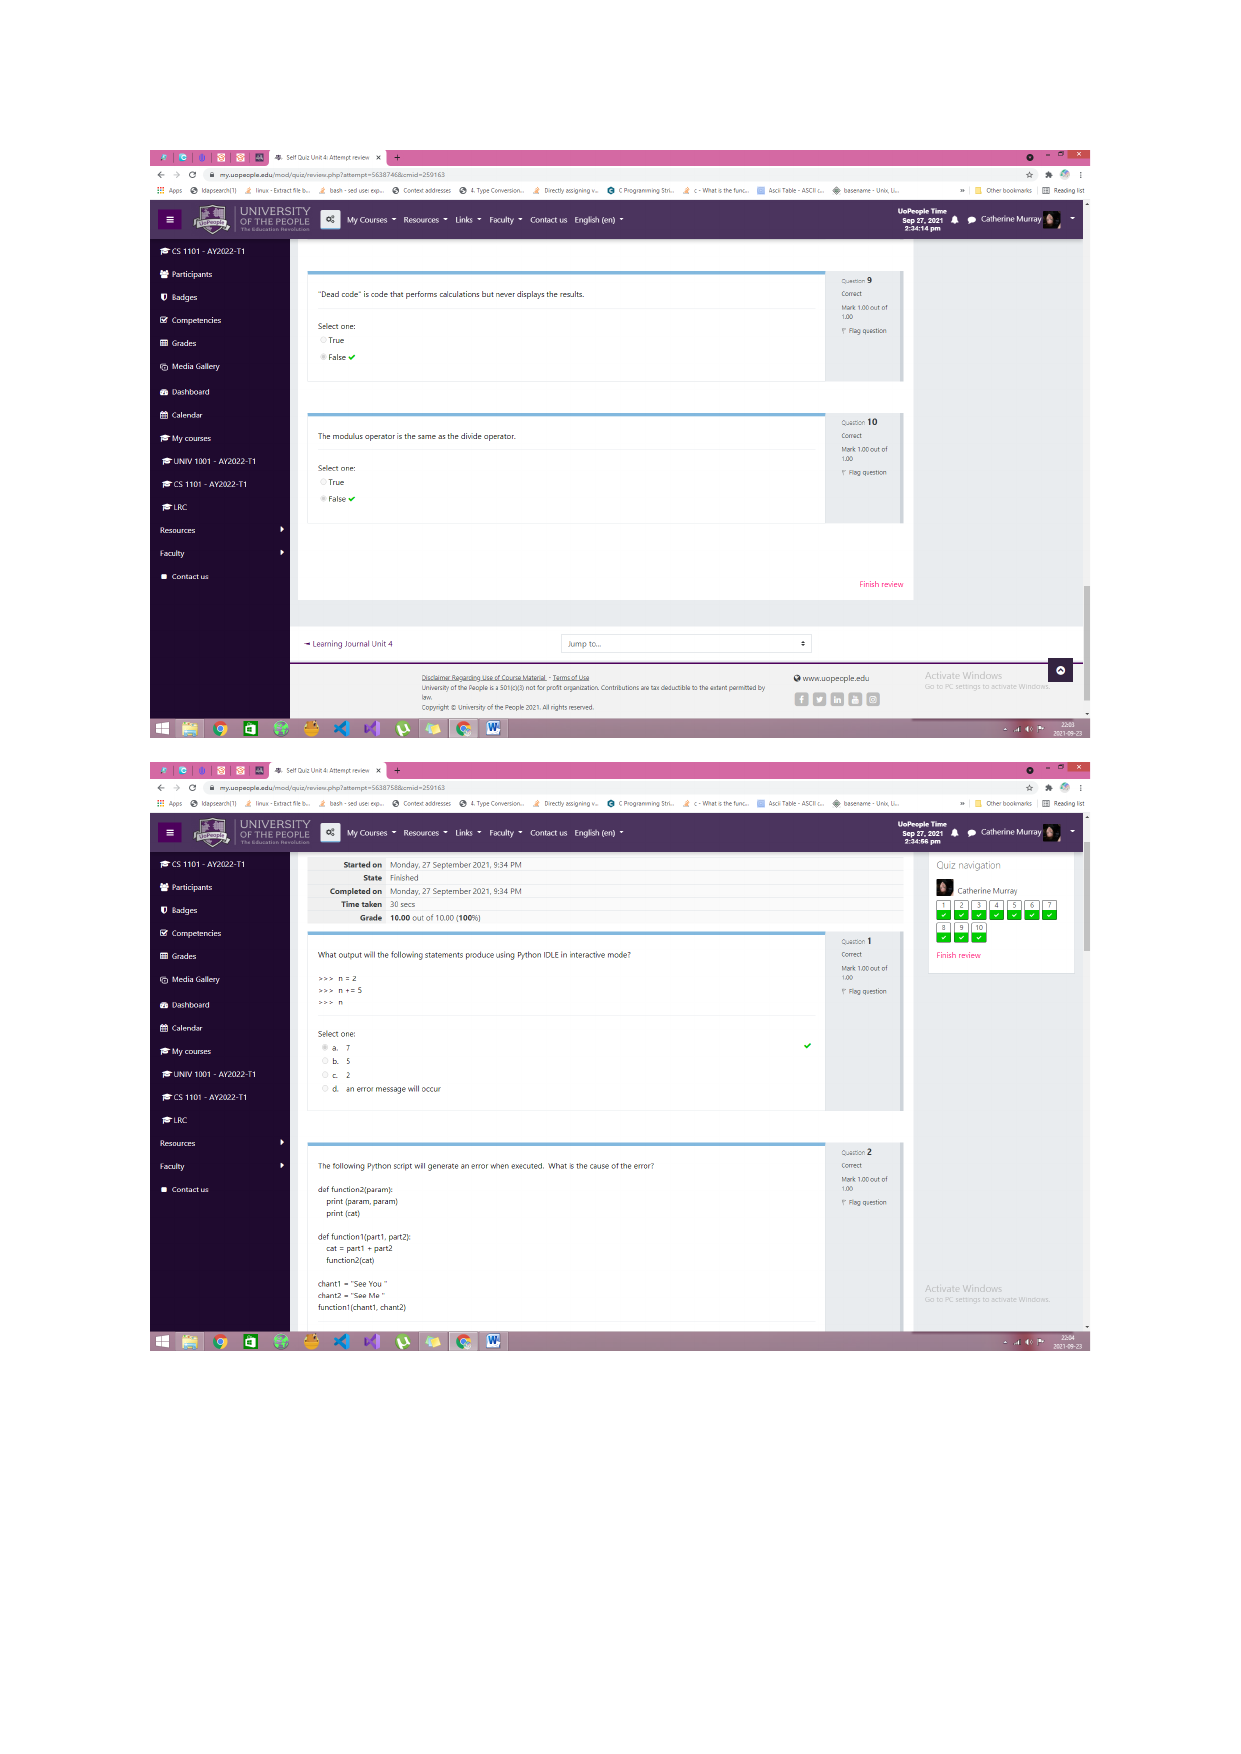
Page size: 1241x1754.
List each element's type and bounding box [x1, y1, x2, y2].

picture [150, 762, 1091, 1351]
picture [150, 150, 1091, 738]
